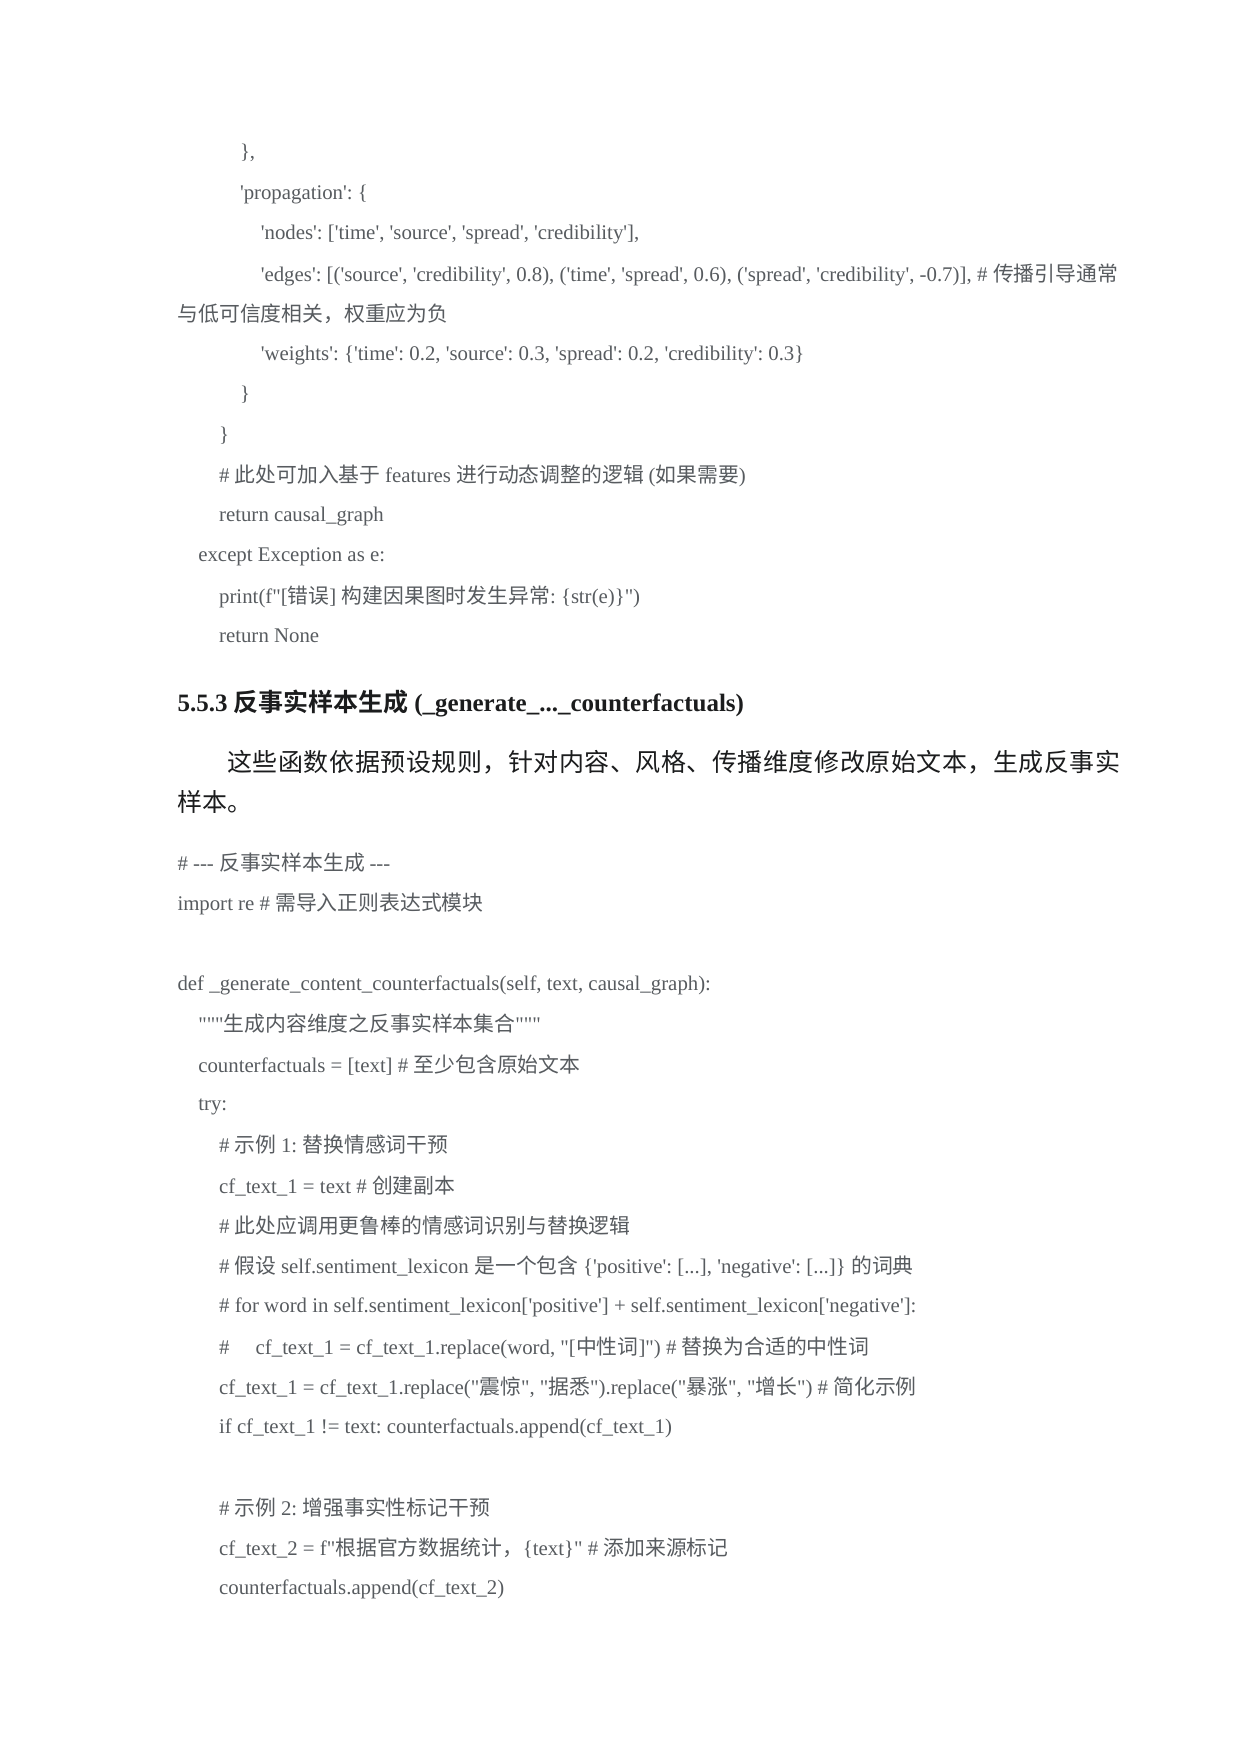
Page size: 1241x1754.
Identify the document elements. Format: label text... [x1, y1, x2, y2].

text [177, 131, 1122, 655]
text 这些函数依据预设规则，针对内容、风格、传播维度修改原始文本，生成反事实样本。 [177, 741, 1122, 821]
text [177, 841, 1122, 1607]
text 5.5.3 反事实样本生成 (_generate_..._counterfactuals) [177, 680, 1122, 721]
